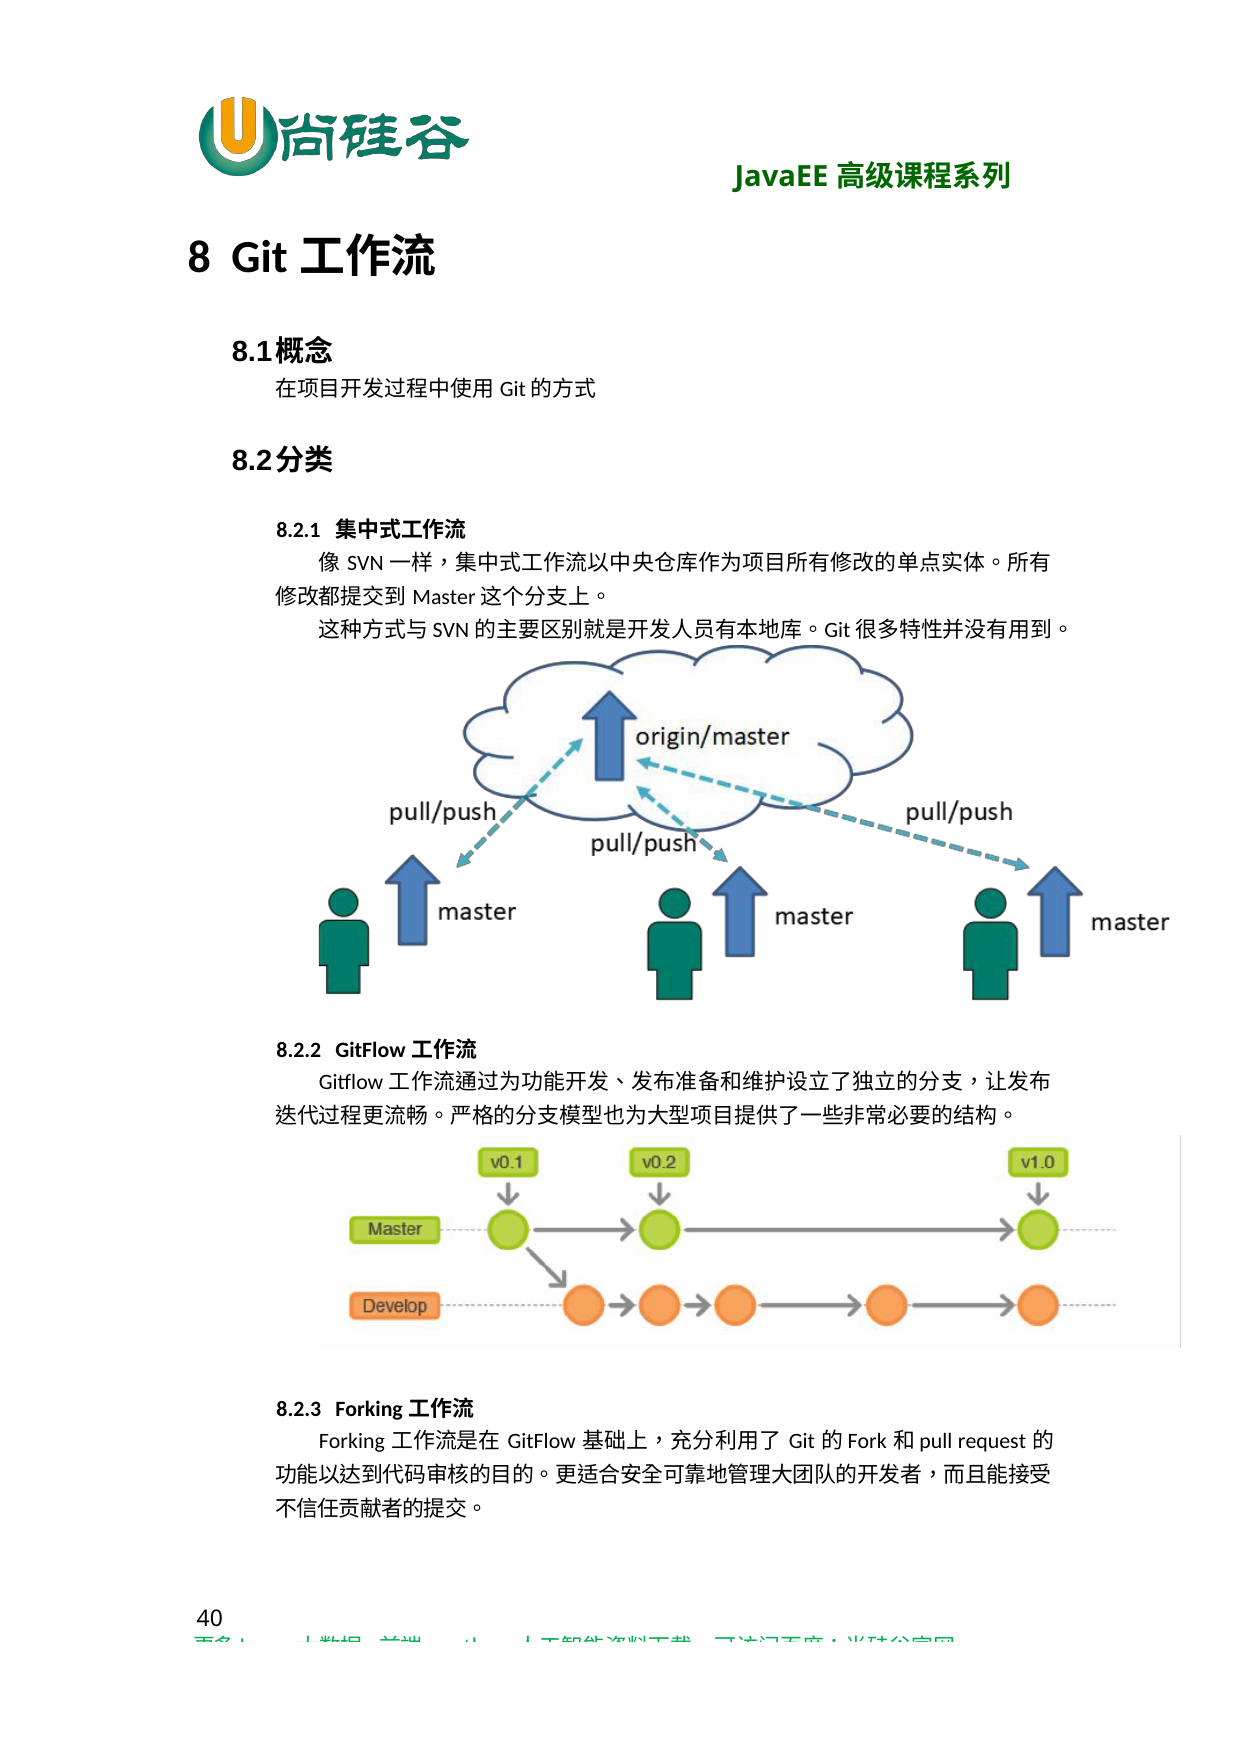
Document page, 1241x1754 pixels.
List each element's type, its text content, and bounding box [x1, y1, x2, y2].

picture [187, 88, 476, 184]
picture [318, 645, 1182, 1001]
subtitle Forking 工作流 [276, 1393, 1238, 1423]
text Gitflow 工作流通过为功能开发、发布准备和维护设立了独立的分支，让发布迭代过程更流畅。严格的分支模型也为大型项目提供了一些非常必要的结构。 [275, 1066, 1053, 1130]
subtitle Git 工作流 [187, 224, 1238, 286]
picture [318, 1135, 1181, 1348]
subtitle 集中式工作流 [276, 514, 1238, 544]
subtitle 分类 [232, 439, 1238, 479]
text 这种方式与SVN 的主要区别就是开发人员有本地库。Git 很多特性并没有用到。 [319, 615, 1238, 643]
text 在项目开发过程中使用 Git 的方式 [275, 373, 1238, 402]
text Forking 工作流是在 GitFlow 基础上，充分利用了 Git 的 Fork 和 pull request 的功能以达到代码审核的目的。更适合安全可靠地管理大团队的开发者，而且能接受不信任贡献者的提交。 [275, 1425, 1054, 1523]
subtitle 概念 [232, 331, 1238, 370]
text 像 SVN 一样，集中式工作流以中央仓库作为项目所有修改的单点实体。所有修改都提交到 Master 这个分支上。 [275, 546, 1053, 610]
subtitle GitFlow 工作流 [276, 1034, 1238, 1064]
